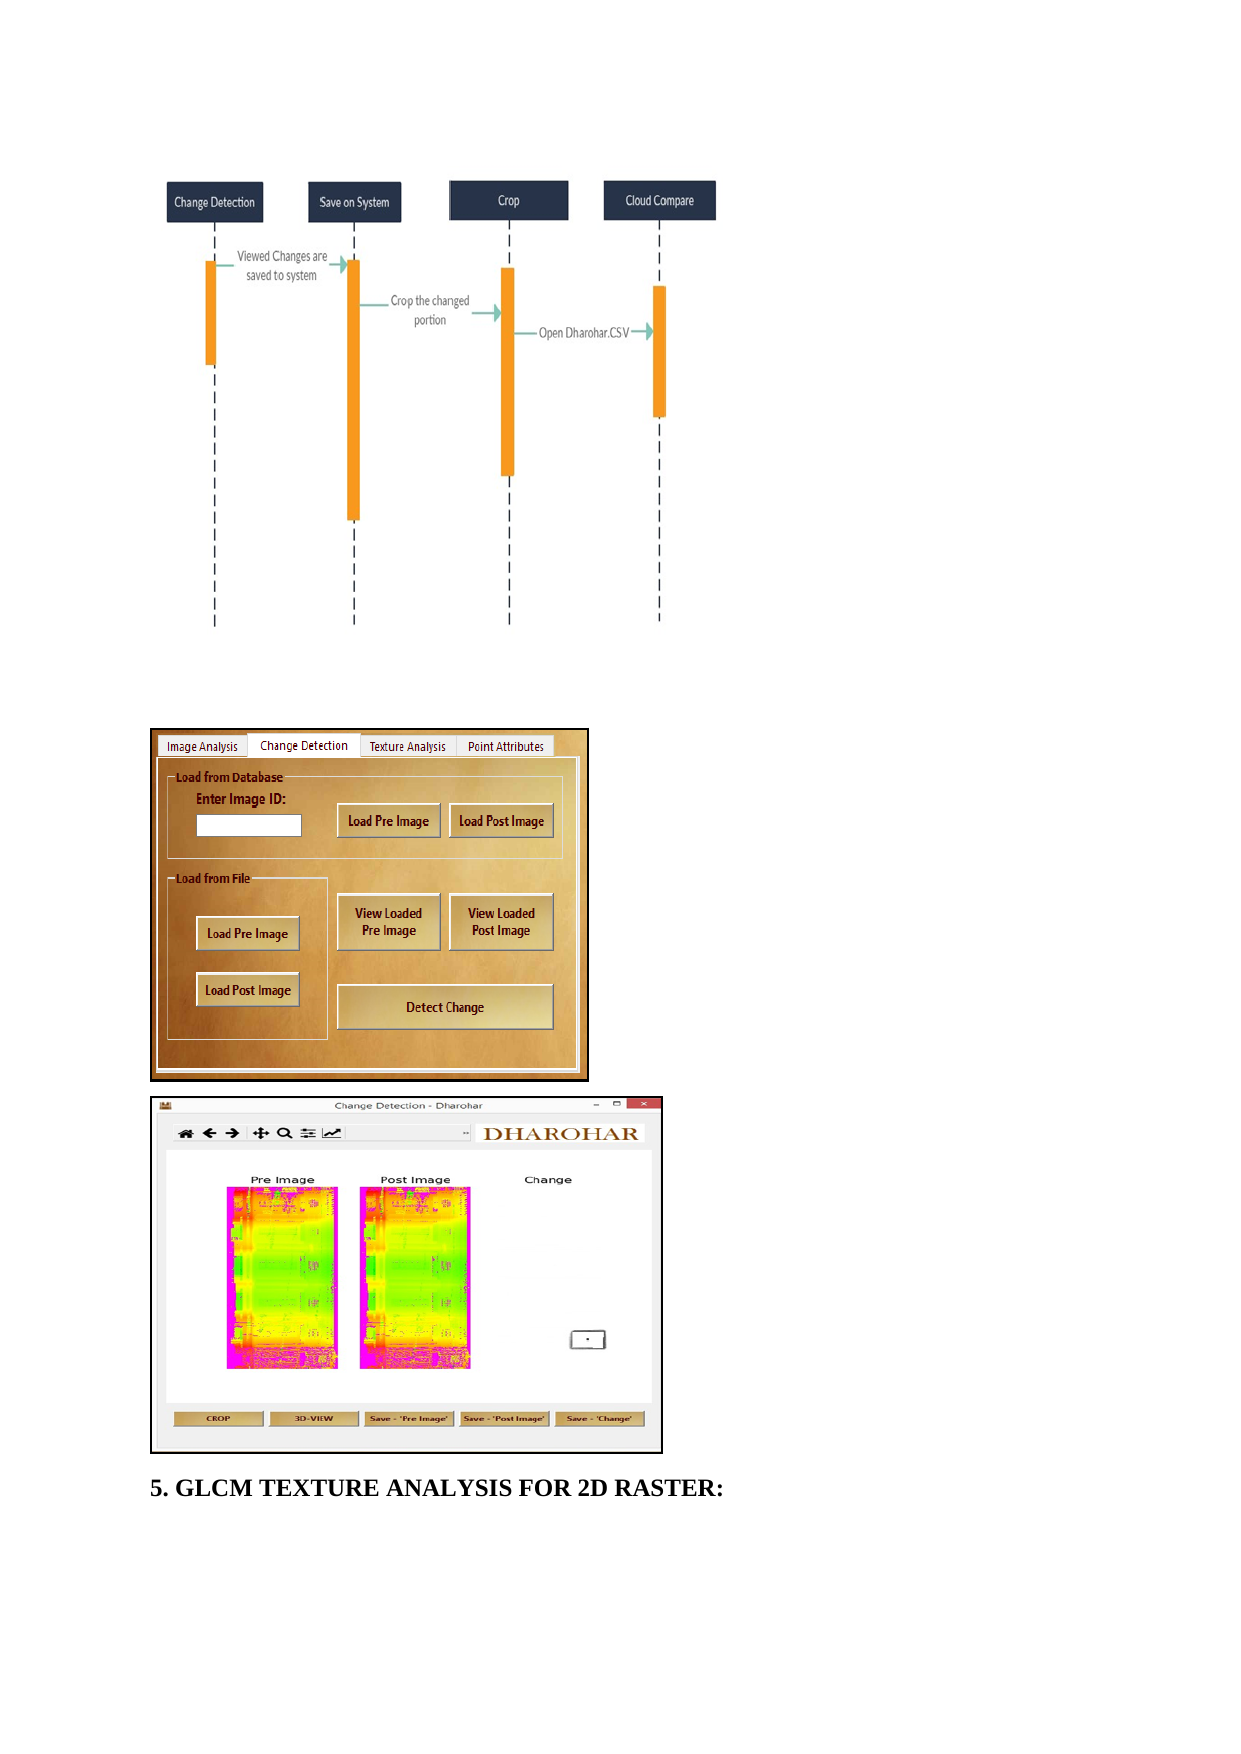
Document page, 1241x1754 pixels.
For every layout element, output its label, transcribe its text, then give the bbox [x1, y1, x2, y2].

text 5. GLCM TEXTURE ANALYSIS FOR 2D RASTER: [150, 1473, 1090, 1502]
picture [150, 150, 838, 714]
picture [152, 730, 587, 1079]
picture [152, 1098, 661, 1452]
